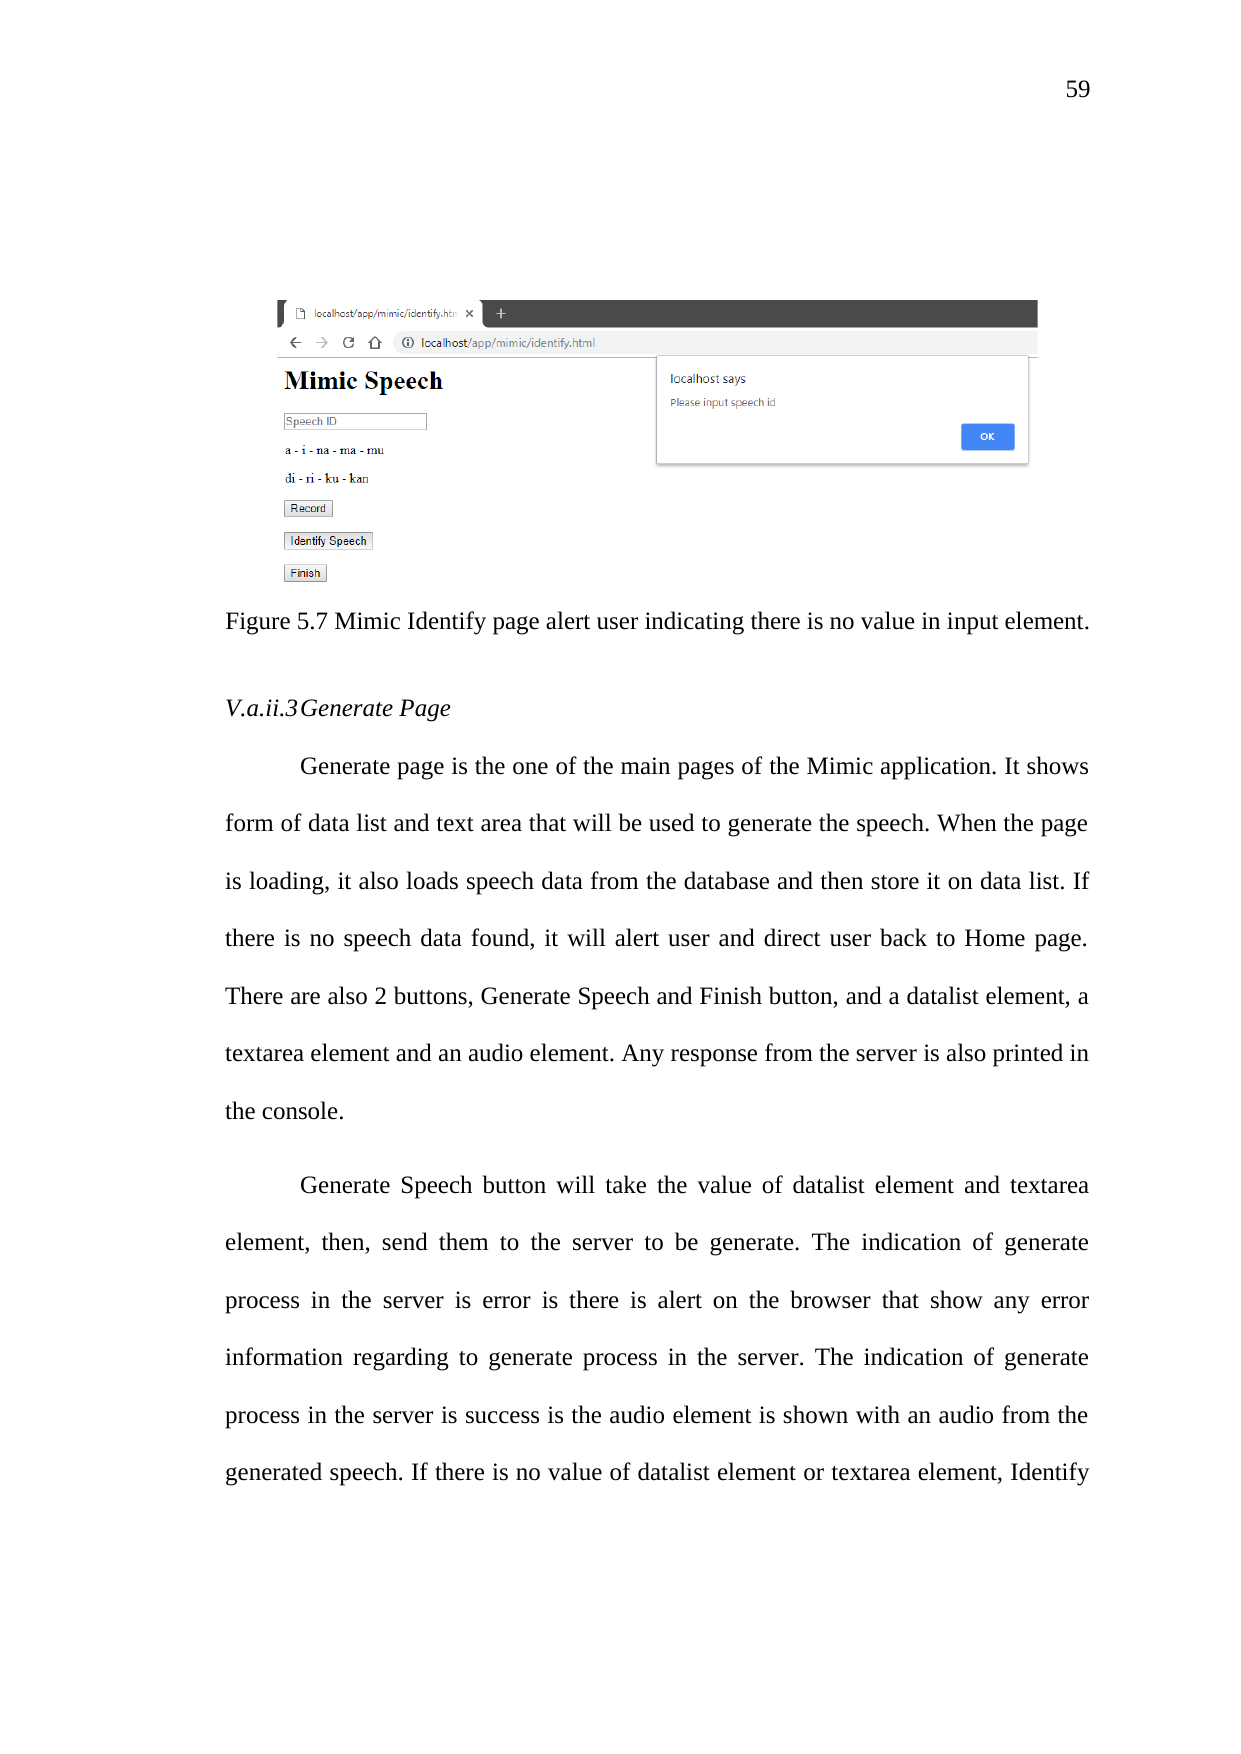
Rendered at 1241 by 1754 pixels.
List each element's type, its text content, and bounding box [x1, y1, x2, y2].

text Figure 5.7 Mimic Identify page alert user indicating there is no value in input element. [225, 606, 1090, 635]
subtitle Generate Page [225, 693, 1090, 722]
text Generate page is the one of the main pages of the Mimic application. It shows form of data list and text area that will be used to generate the speech. When the page is loading, it also loads speech data from the database and then store it on data list. If there is no speech data found, it will alert user and direct user back to Home page. There are also 2 buttons, Generate Speech and Finish button, and a datalist element, a textarea element and an audio element. Any response from the server is also printed in the console. [225, 751, 1090, 1124]
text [225, 1170, 1090, 1486]
picture [277, 300, 1038, 590]
